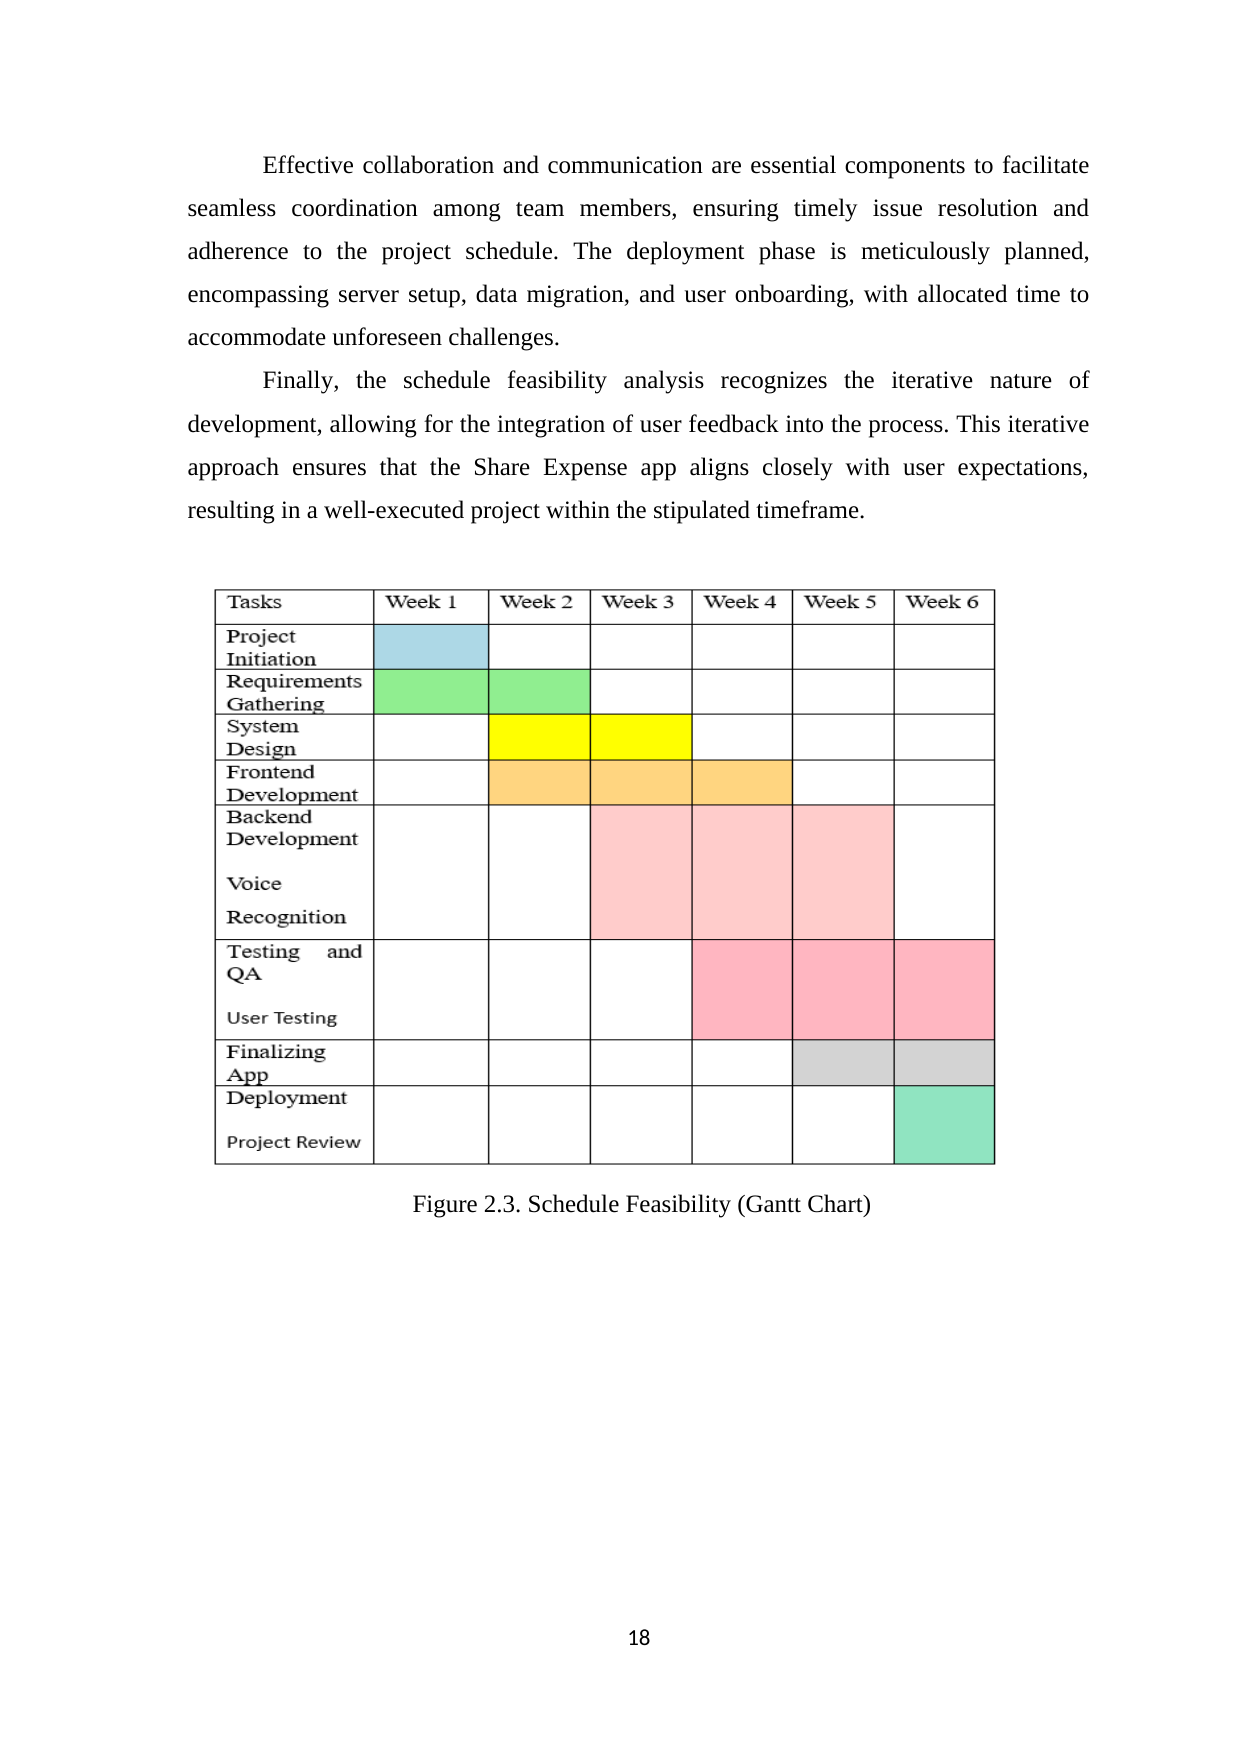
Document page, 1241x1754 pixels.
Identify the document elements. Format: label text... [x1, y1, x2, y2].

text Finally, the schedule feasibility analysis recognizes the iterative nature of development, allowing for the integration of user feedback into the process. This iterative approach ensures that the Share Expense app aligns closely with user expectations, resulting in a well-executed project within the stipulated timeframe. [187, 366, 1090, 524]
text Figure 2.3. Schedule Feasibility (Gantt Chart) [337, 1189, 1090, 1217]
text Effective collaboration and communication are essential components to facilitate seamless coordination among team members, ensuring timely issue resolution and adherence to the project schedule. The deployment phase is meticulously planned, encompassing server setup, data migration, and user onboarding, with allocated time to accommodate unforeseen challenges. [187, 150, 1090, 351]
picture [187, 580, 1002, 1175]
